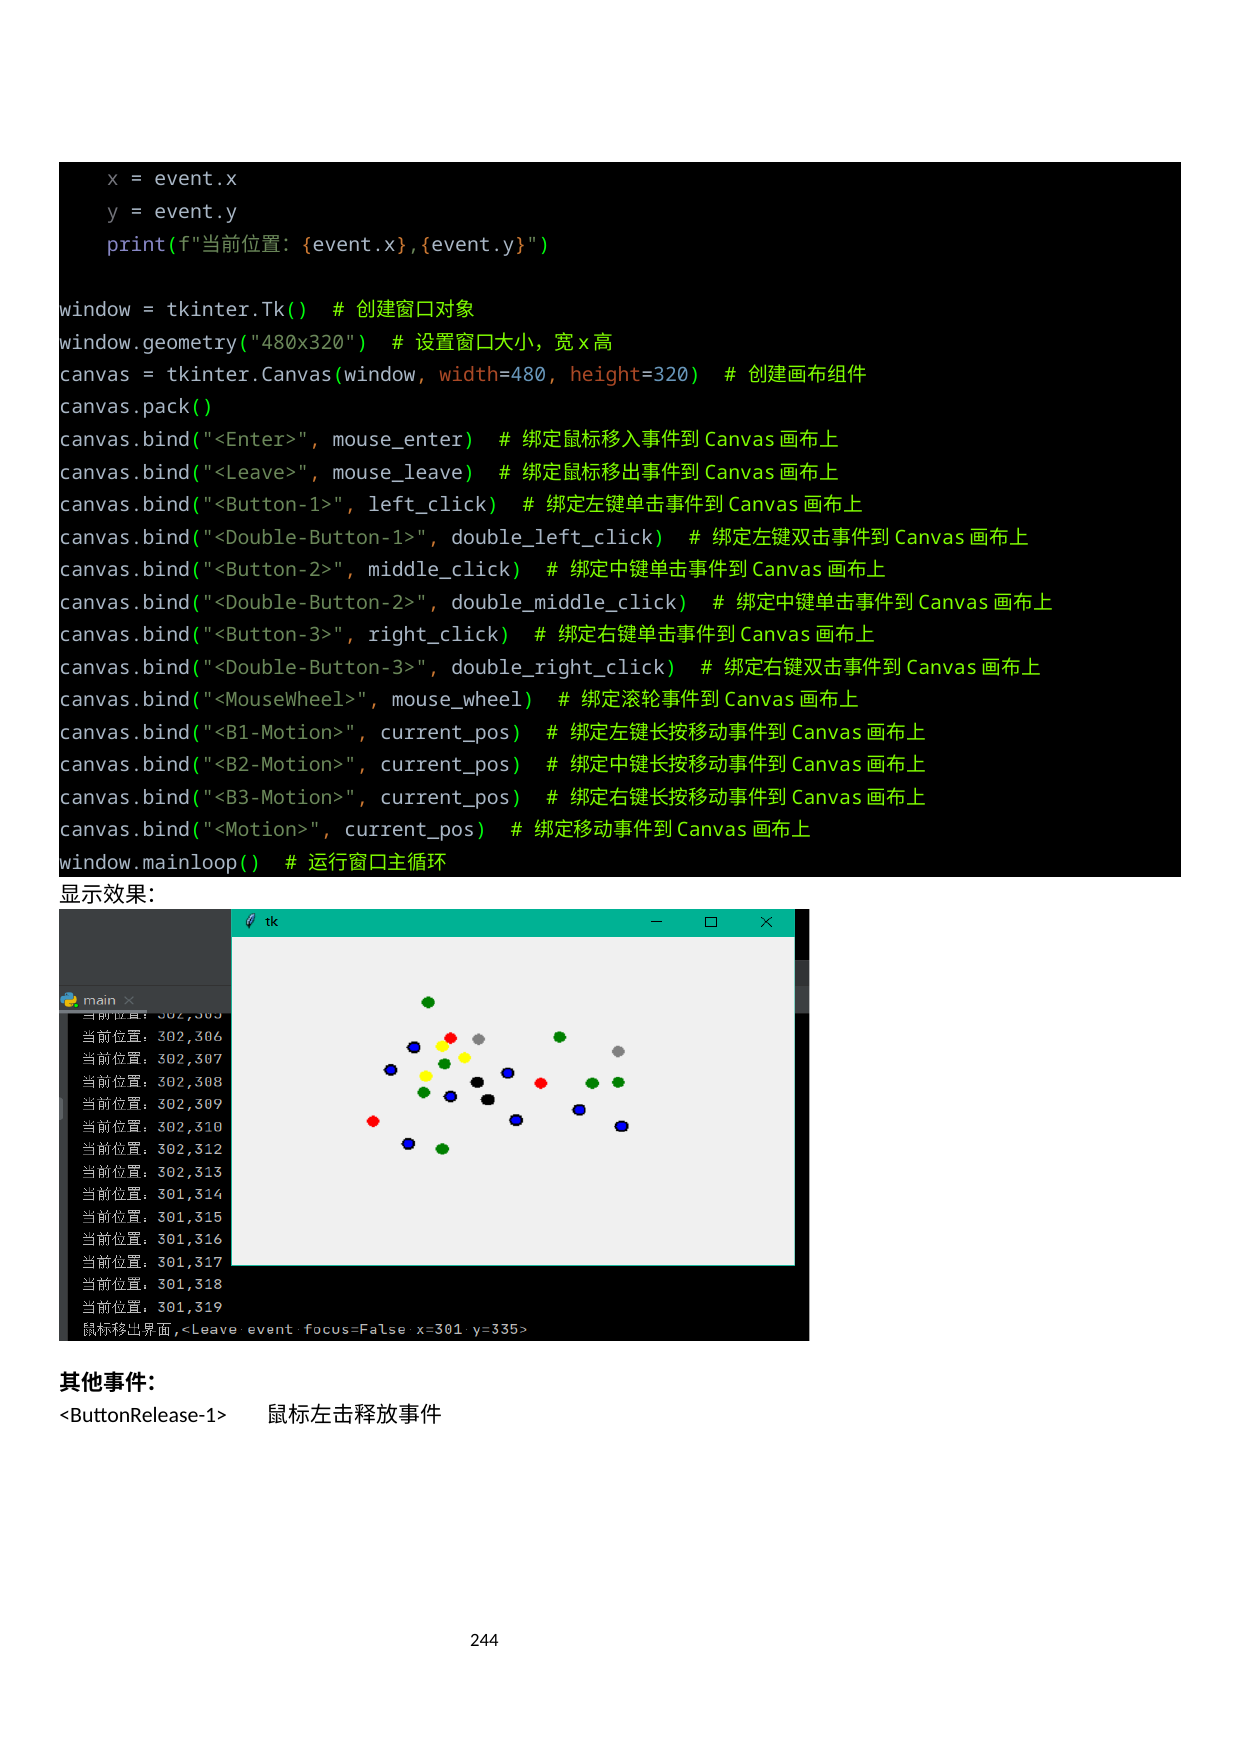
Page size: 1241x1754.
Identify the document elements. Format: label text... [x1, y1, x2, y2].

picture [59, 909, 810, 1341]
text <ButtonRelease-1> 鼠标左击释放事件 [59, 1397, 1181, 1429]
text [59, 162, 1181, 877]
text 其他事件： [59, 1364, 1181, 1397]
text 显示效果： [59, 877, 1181, 909]
